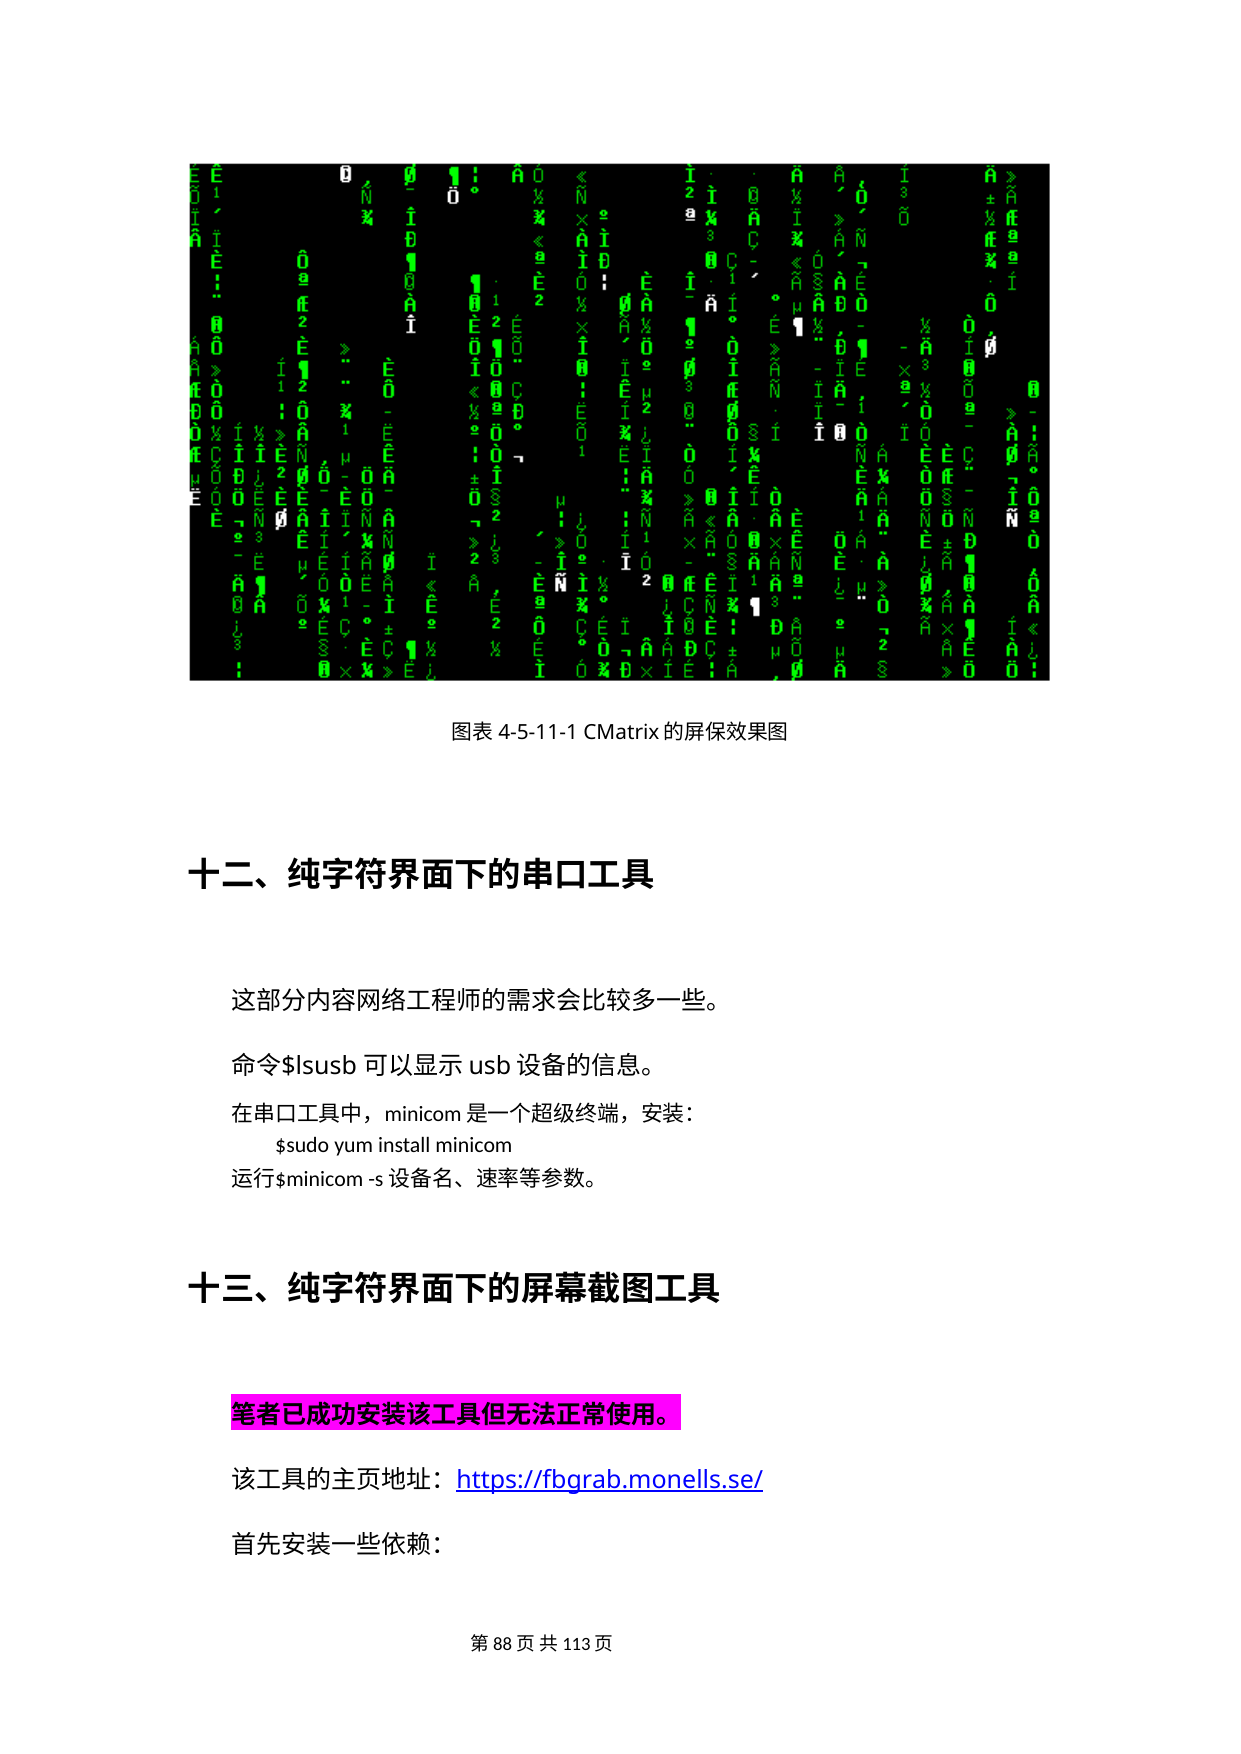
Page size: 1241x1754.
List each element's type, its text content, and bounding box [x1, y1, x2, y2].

text 运行$minicom -s 设备名、速率等参数。 [187, 1161, 1053, 1193]
subtitle 十三、纯字符界面下的屏幕截图工具 [187, 1253, 1053, 1318]
picture [187, 162, 1053, 684]
text 该工具的主页地址：https://fbgrab.monells.se/ [187, 1445, 1053, 1510]
text 笔者已成功安装该工具但无法正常使用。 [187, 1380, 1053, 1445]
text $sudo yum install minicom [187, 1128, 1053, 1161]
text 图表 4-5-11-1 CMatrix的屏保效果图 [187, 714, 1053, 747]
text 在串口工具中，minicom是一个超级终端，安装： [187, 1096, 1053, 1128]
text 首先安装一些依赖： [187, 1510, 1053, 1575]
text 命令$lsusb 可以显示usb设备的信息。 [187, 1031, 1053, 1096]
subtitle 十二、纯字符界面下的串口工具 [187, 839, 1053, 904]
text 这部分内容网络工程师的需求会比较多一些。 [187, 966, 1053, 1031]
